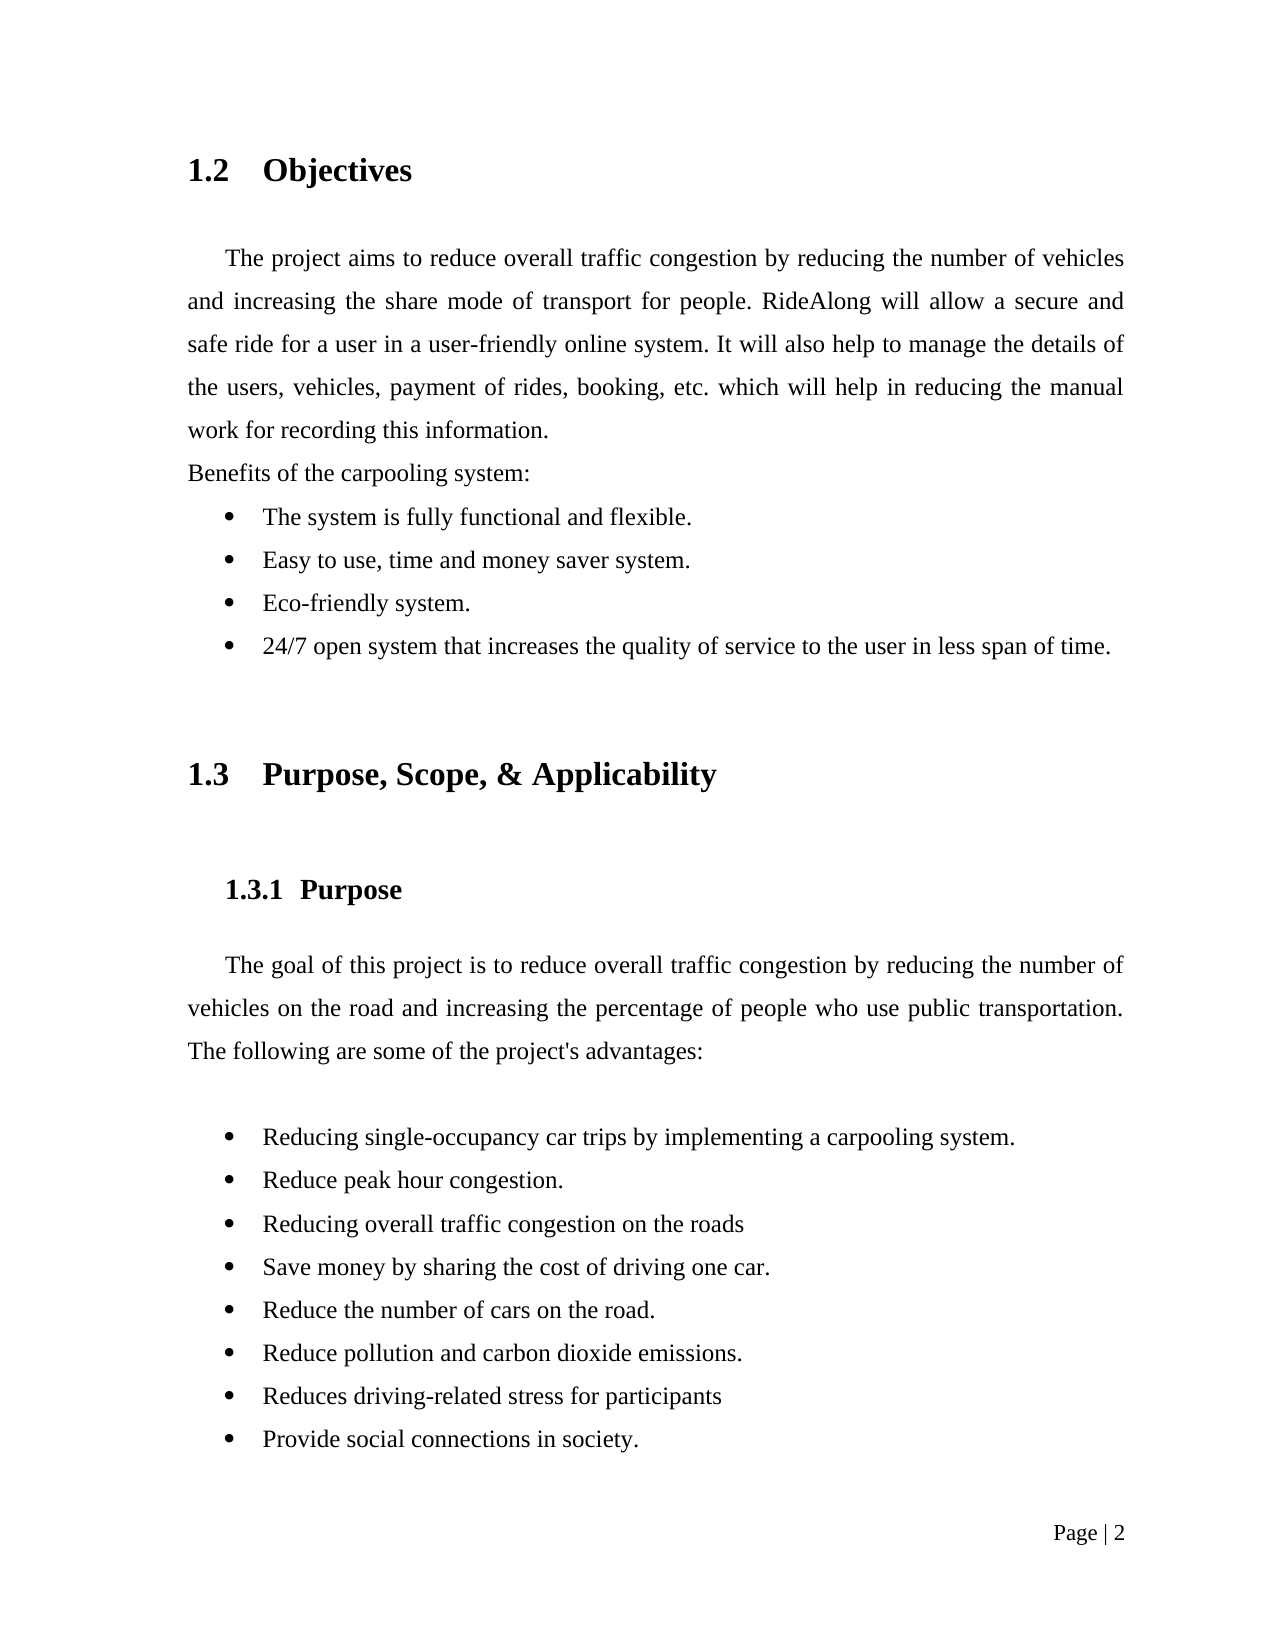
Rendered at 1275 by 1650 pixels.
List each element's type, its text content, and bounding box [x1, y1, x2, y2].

list Reduce the number of cars on the road. [225, 1295, 1125, 1324]
list The system is fully functional and flexible. [225, 502, 1125, 530]
list Provide social connections in society. [225, 1424, 1125, 1453]
list Reduce peak hour congestion. [225, 1166, 1125, 1194]
subtitle Objectives [187, 150, 1125, 188]
subtitle Purpose [225, 872, 1125, 905]
list Eco-friendly system. [225, 588, 1125, 617]
list Reduce pollution and carbon dioxide emissions. [225, 1338, 1125, 1367]
list Benefits of the carpooling system: [187, 458, 1125, 487]
list Reducing overall traffic congestion on the roads [225, 1209, 1125, 1237]
list Reducing single-occupancy car trips by implementing a carpooling system. [225, 1122, 1125, 1151]
list Save money by sharing the cost of driving one car. [225, 1252, 1125, 1281]
subtitle Purpose, Scope, & Applicability [187, 755, 1125, 793]
list Easy to use, time and money saver system. [225, 545, 1125, 573]
list 24/7 open system that increases the quality of service to the user in less span of time. [225, 631, 1125, 660]
list The goal of this project is to reduce overall traffic congestion by reducing the number of vehicles on the road and increasing the percentage of people who use public transportation. The following are some of the project's advantages: [187, 950, 1125, 1065]
list Reduces driving-related stress for participants [225, 1381, 1125, 1410]
list The project aims to reduce overall traffic congestion by reducing the number of vehicles and increasing the share mode of transport for people. RideAlong will allow a secure and safe ride for a user in a user-friendly online system. It will also help to manage the details of the users, vehicles, payment of rides, booking, etc. which will help in reducing the manual work for recording this information. [187, 243, 1125, 444]
